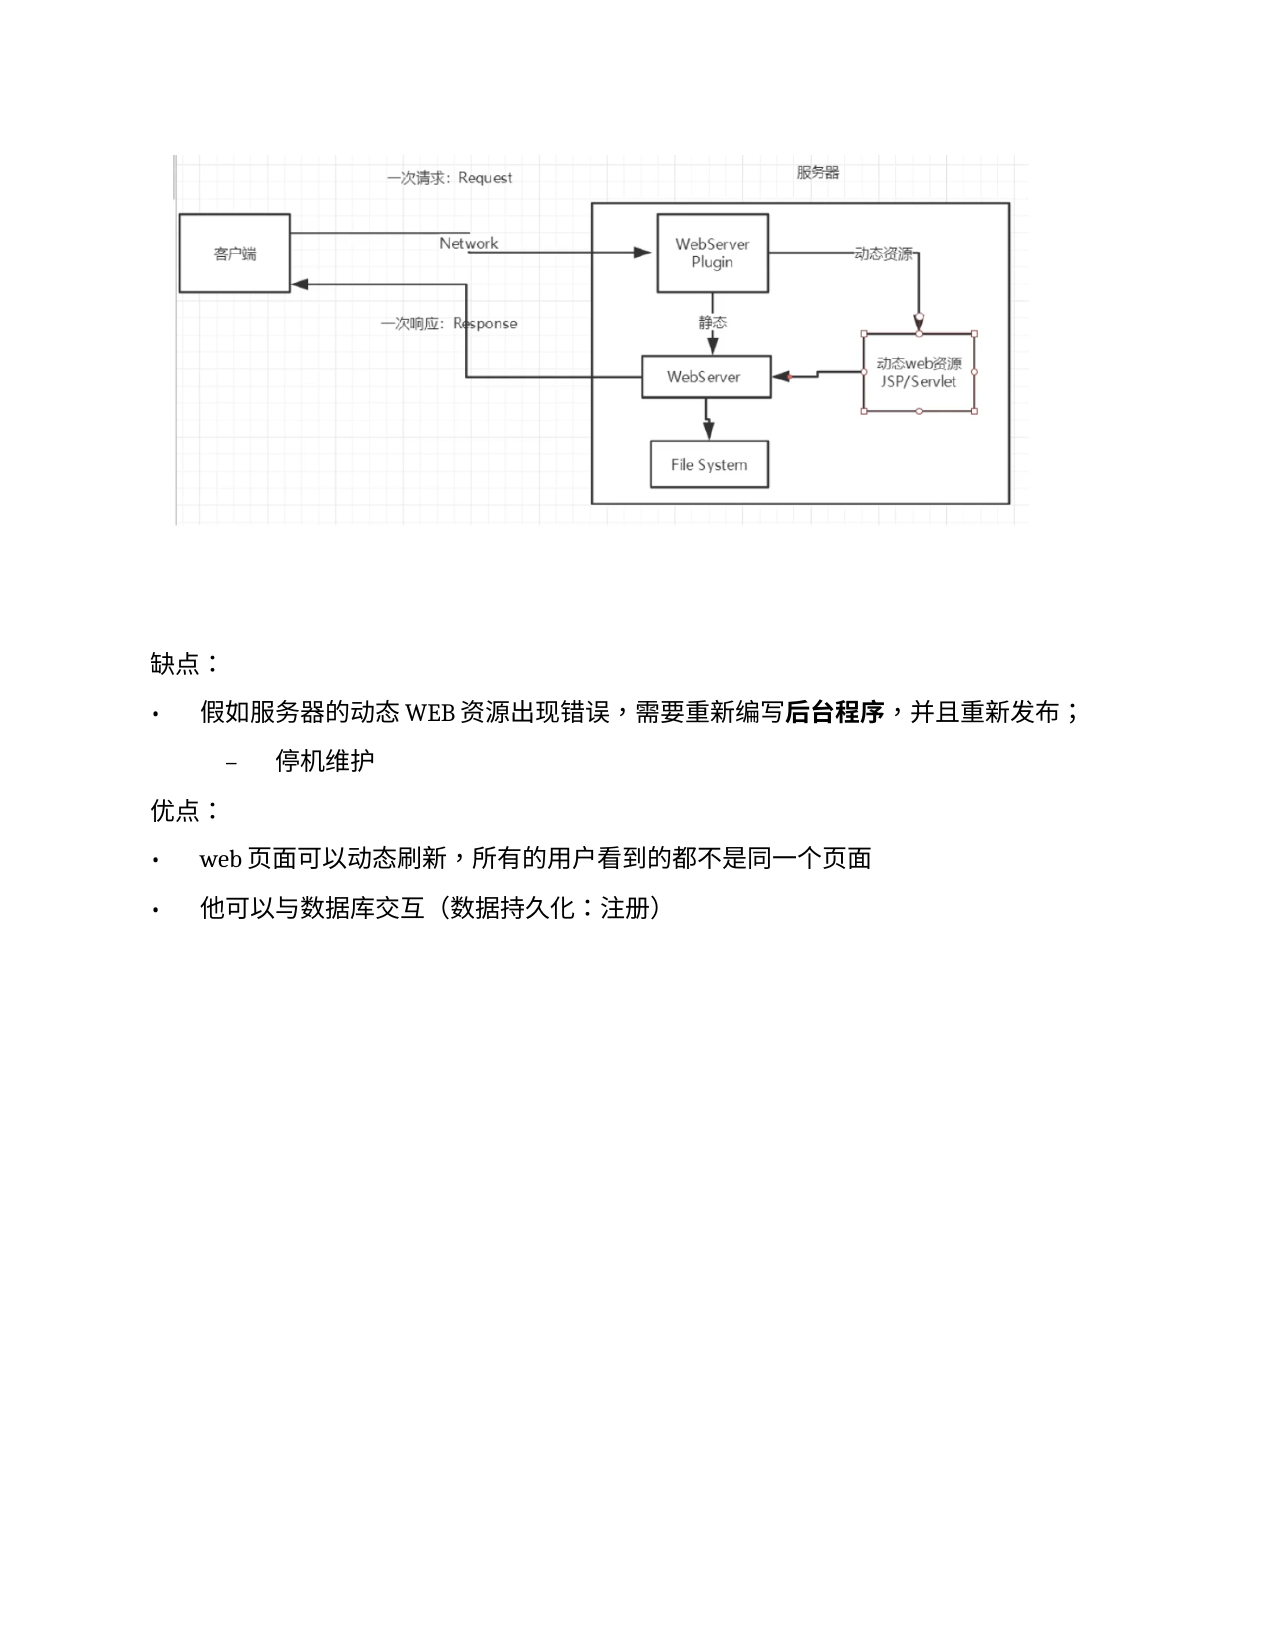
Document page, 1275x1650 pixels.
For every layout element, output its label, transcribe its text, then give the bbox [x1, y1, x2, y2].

text 缺点： [150, 651, 1125, 680]
list 停机维护 [225, 748, 1125, 777]
list 假如服务器的动态WEB资源出现错误，需要重新编写后台程序，并且重新发布； [150, 699, 1125, 727]
text 优点： [150, 798, 1125, 827]
list web页面可以动态刷新，所有的用户看到的都不是同一个页面 [150, 845, 1125, 874]
picture [168, 150, 1044, 536]
list 他可以与数据库交互（数据持久化：注册） [150, 895, 1125, 924]
